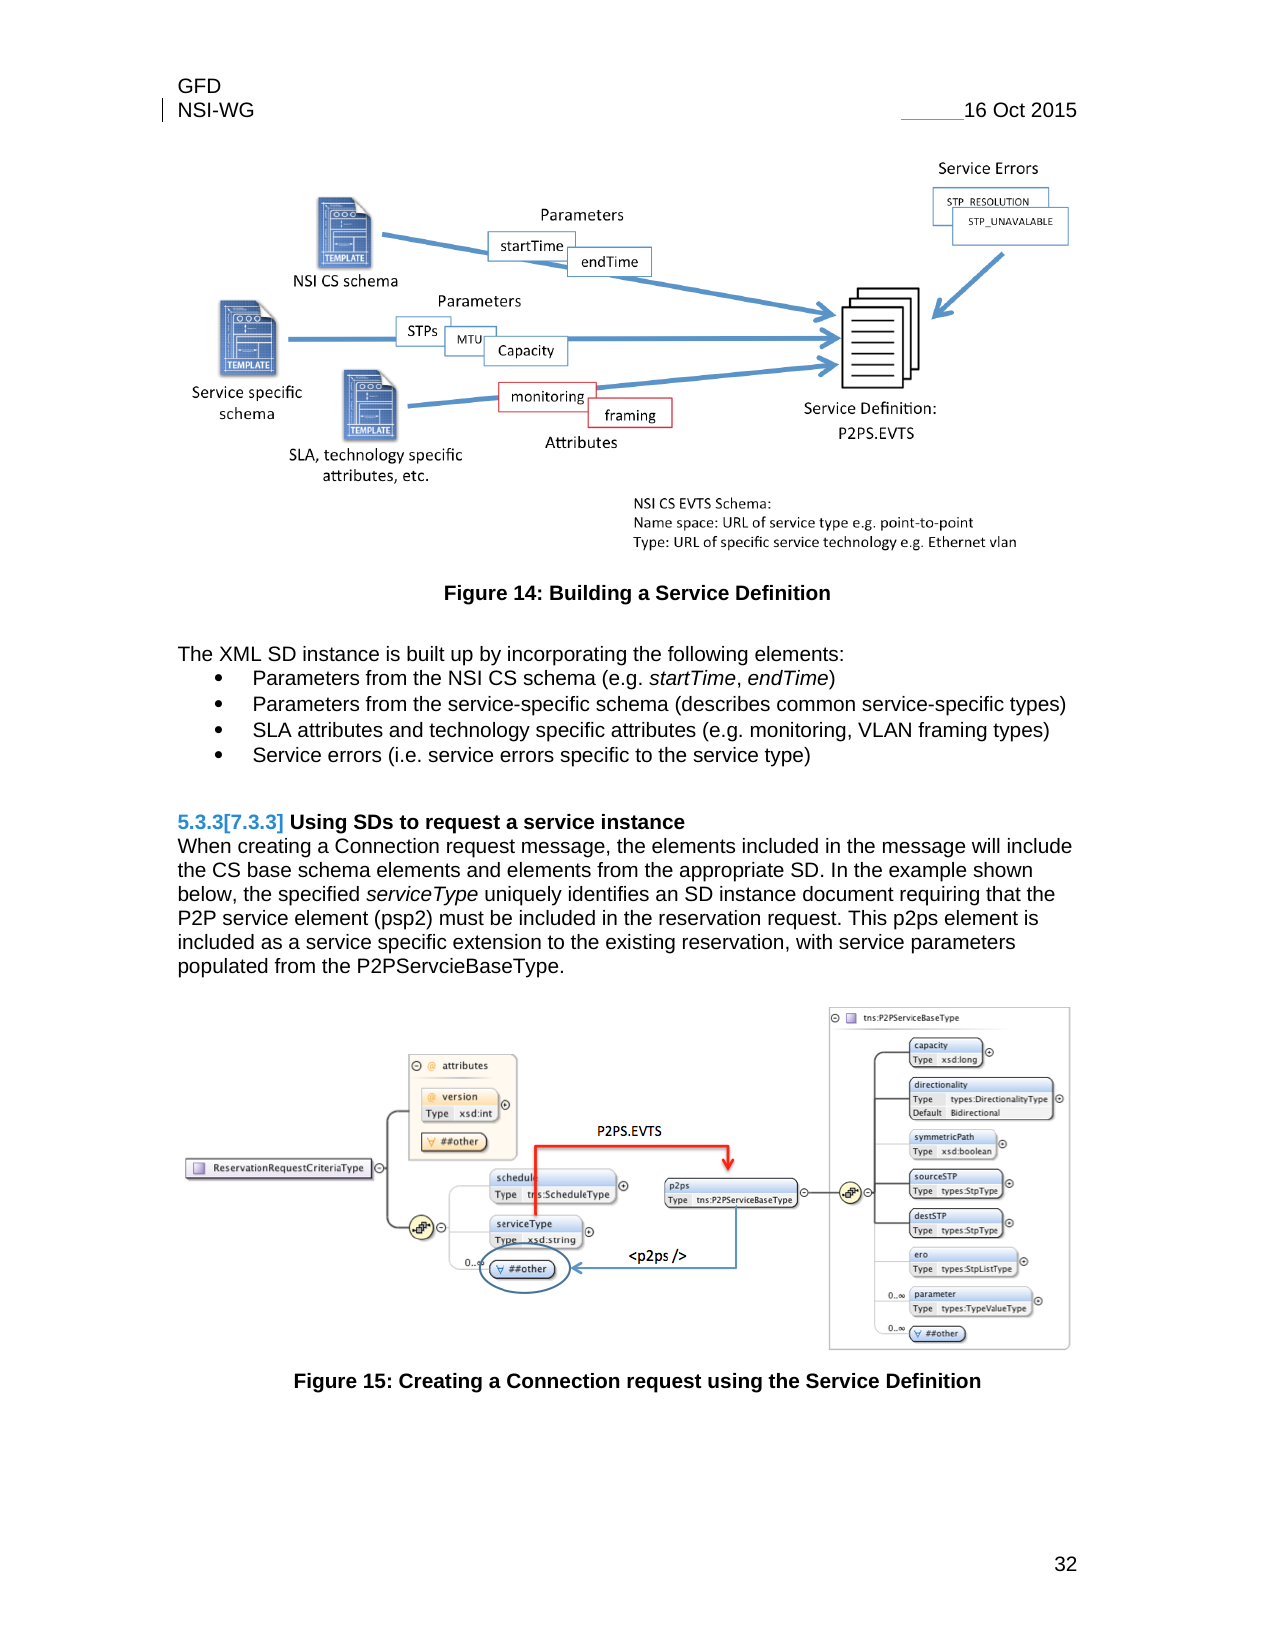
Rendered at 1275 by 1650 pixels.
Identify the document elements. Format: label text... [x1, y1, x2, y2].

list Parameters from the service-specific schema (describes common service-specific types) [215, 691, 1098, 716]
list Service errors (i.e. service errors specific to the service type) [215, 743, 1098, 767]
subtitle Using SDs to request a service instance [177, 810, 1098, 834]
picture [177, 1001, 1076, 1357]
text When creating a Connection request message, the elements included in the message will include the CS base schema elements and elements from the appropriate SD. In the example shown below, the specified serviceType uniquely identifies an SD instance document requiring that the P2P service element (psp2) must be included in the reservation request. This p2ps element is included as a service specific extension to the existing reservation, with service parameters populated from the P2PServcieBaseType. [177, 834, 1098, 978]
picture [177, 150, 1075, 569]
list SLA attributes and technology specific attributes (e.g. monitoring, VLAN framing types) [215, 717, 1098, 741]
text The XML SD instance is built up by incorporating the following elements: [177, 642, 1098, 666]
list Parameters from the NSI CS schema (e.g. startTime, endTime) [215, 666, 1098, 689]
